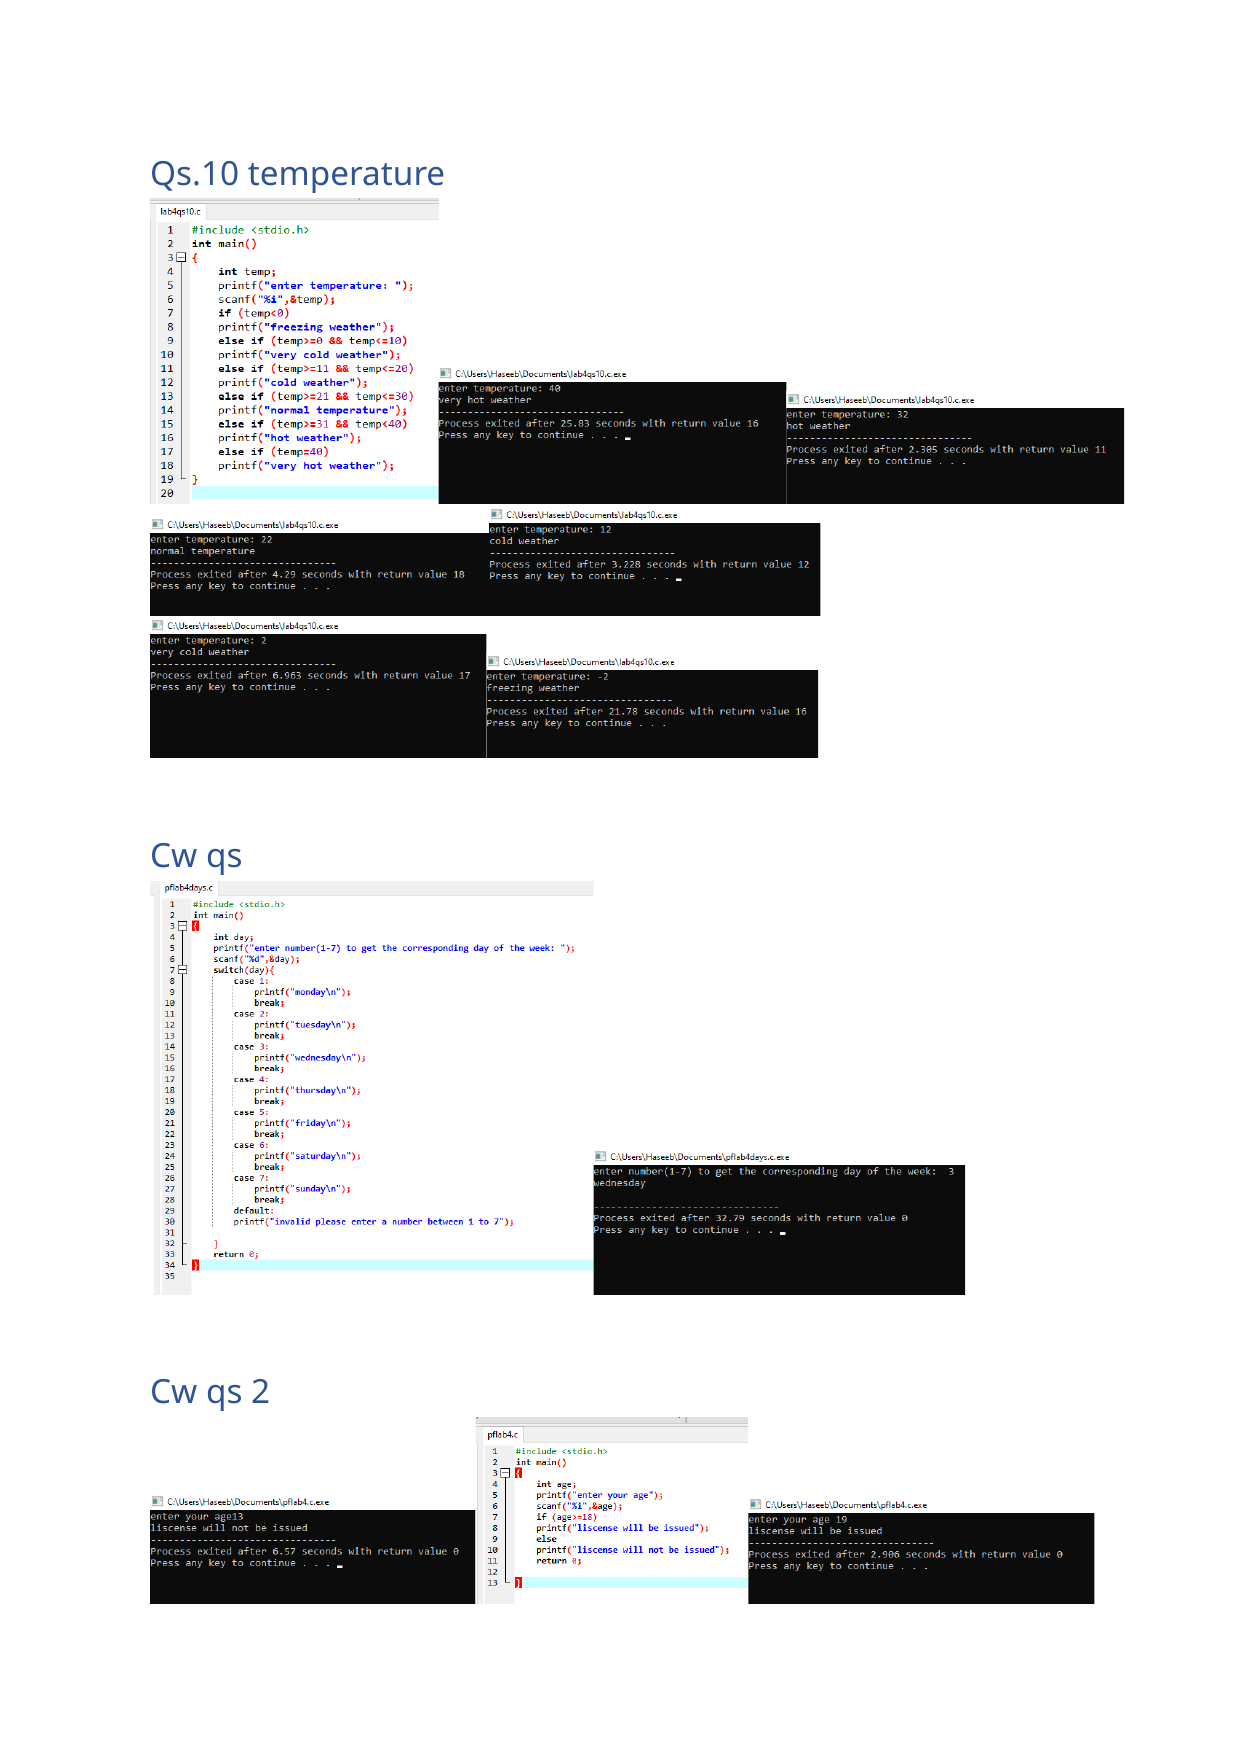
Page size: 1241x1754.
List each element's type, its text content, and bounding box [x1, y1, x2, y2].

subtitle Cw qs [150, 832, 1144, 877]
subtitle Cw qs 2 [150, 1368, 1144, 1414]
picture [150, 506, 821, 616]
subtitle Qs.10 temperature [150, 150, 1144, 195]
picture [150, 198, 1125, 504]
picture [150, 881, 966, 1295]
picture [150, 618, 819, 758]
picture [150, 1417, 1095, 1604]
